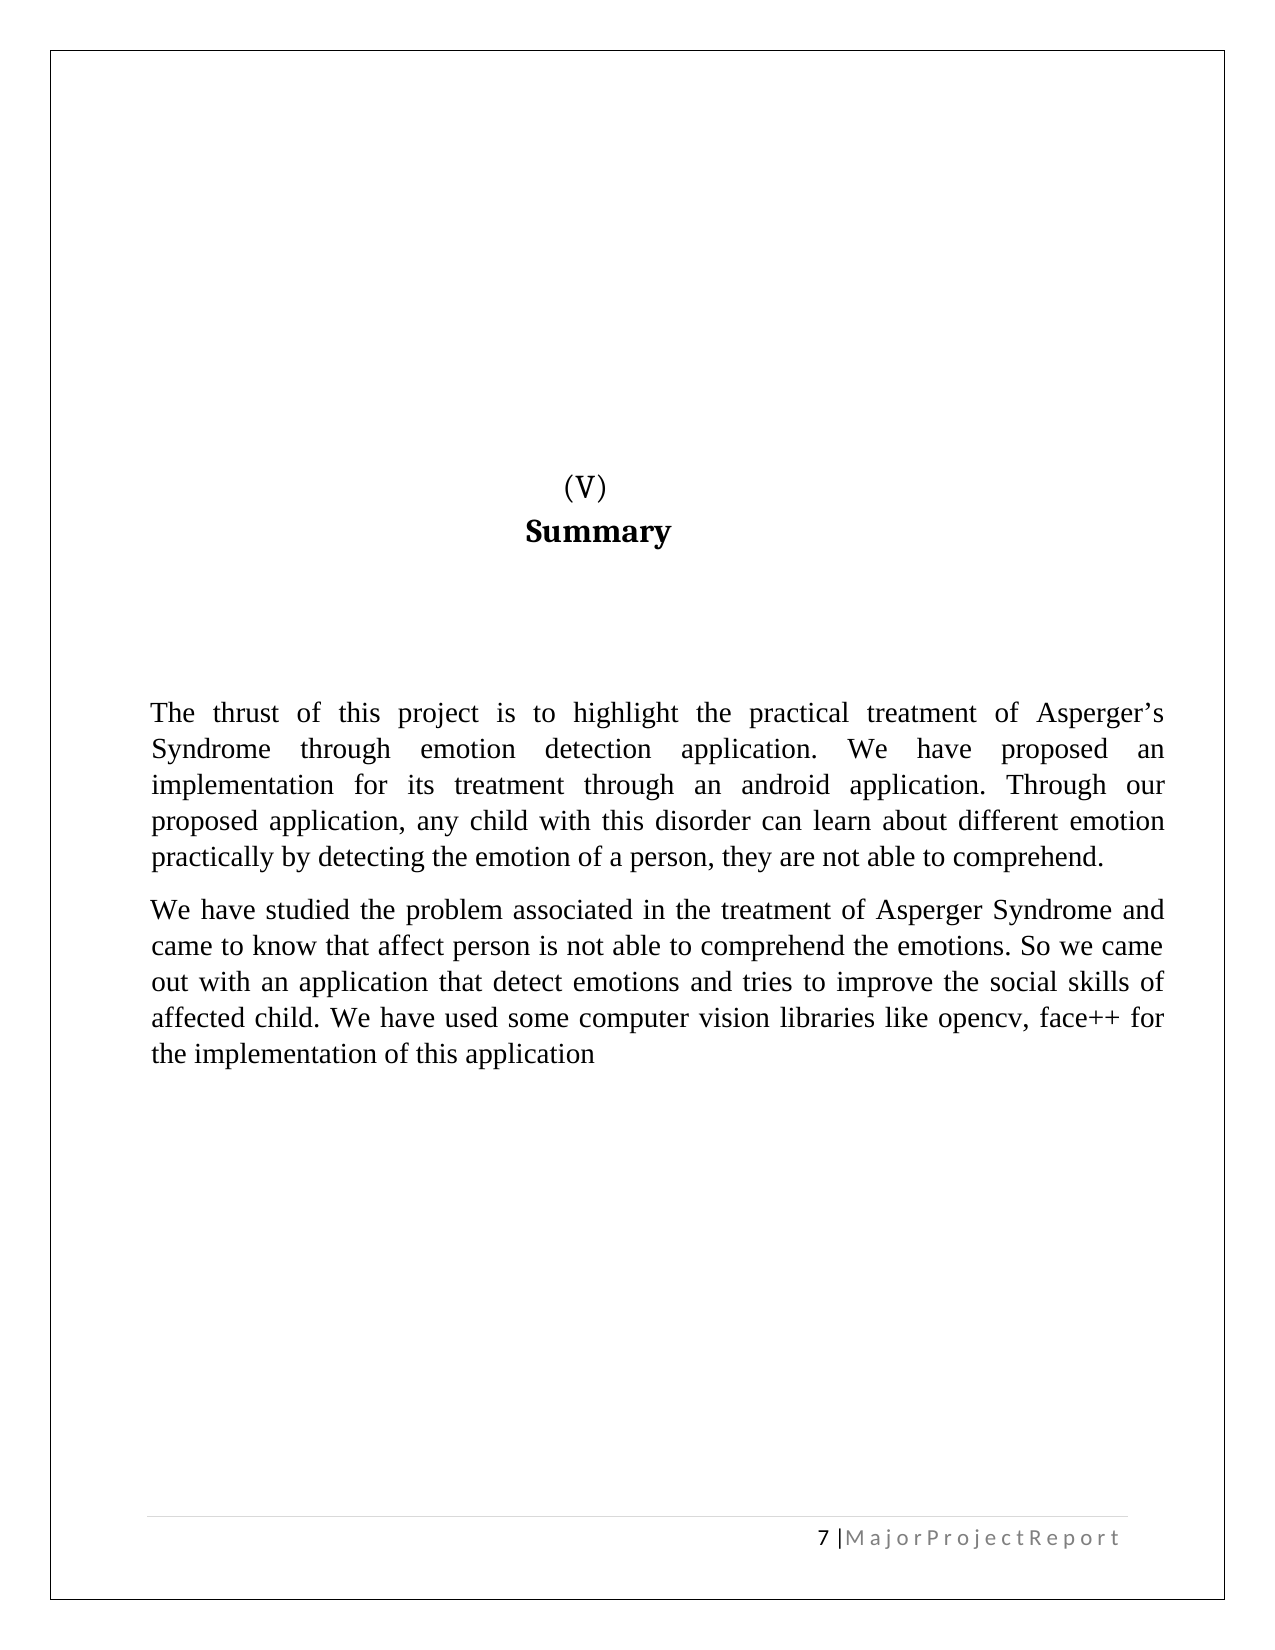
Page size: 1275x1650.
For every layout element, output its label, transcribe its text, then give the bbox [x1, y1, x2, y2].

text (V) [526, 469, 1162, 507]
text The thrust of this project is to highlight the practical treatment of Asperger’s Syndrome through emotion detection application. We have proposed an implementation for its treatment through an android application. Through our proposed application, any child with this disorder can learn about different emotion practically by detecting the emotion of a person, they are not able to comprehend. [150, 695, 1166, 873]
text Summary [456, 513, 1161, 551]
text We have studied the problem associated in the treatment of Asperger Syndrome and came to know that affect person is not able to comprehend the emotions. So we came out with an application that detect emotions and tries to improve the social skills of affected child. We have used some computer vision libraries like opencv, face++ for the implementation of this application [150, 892, 1166, 1070]
